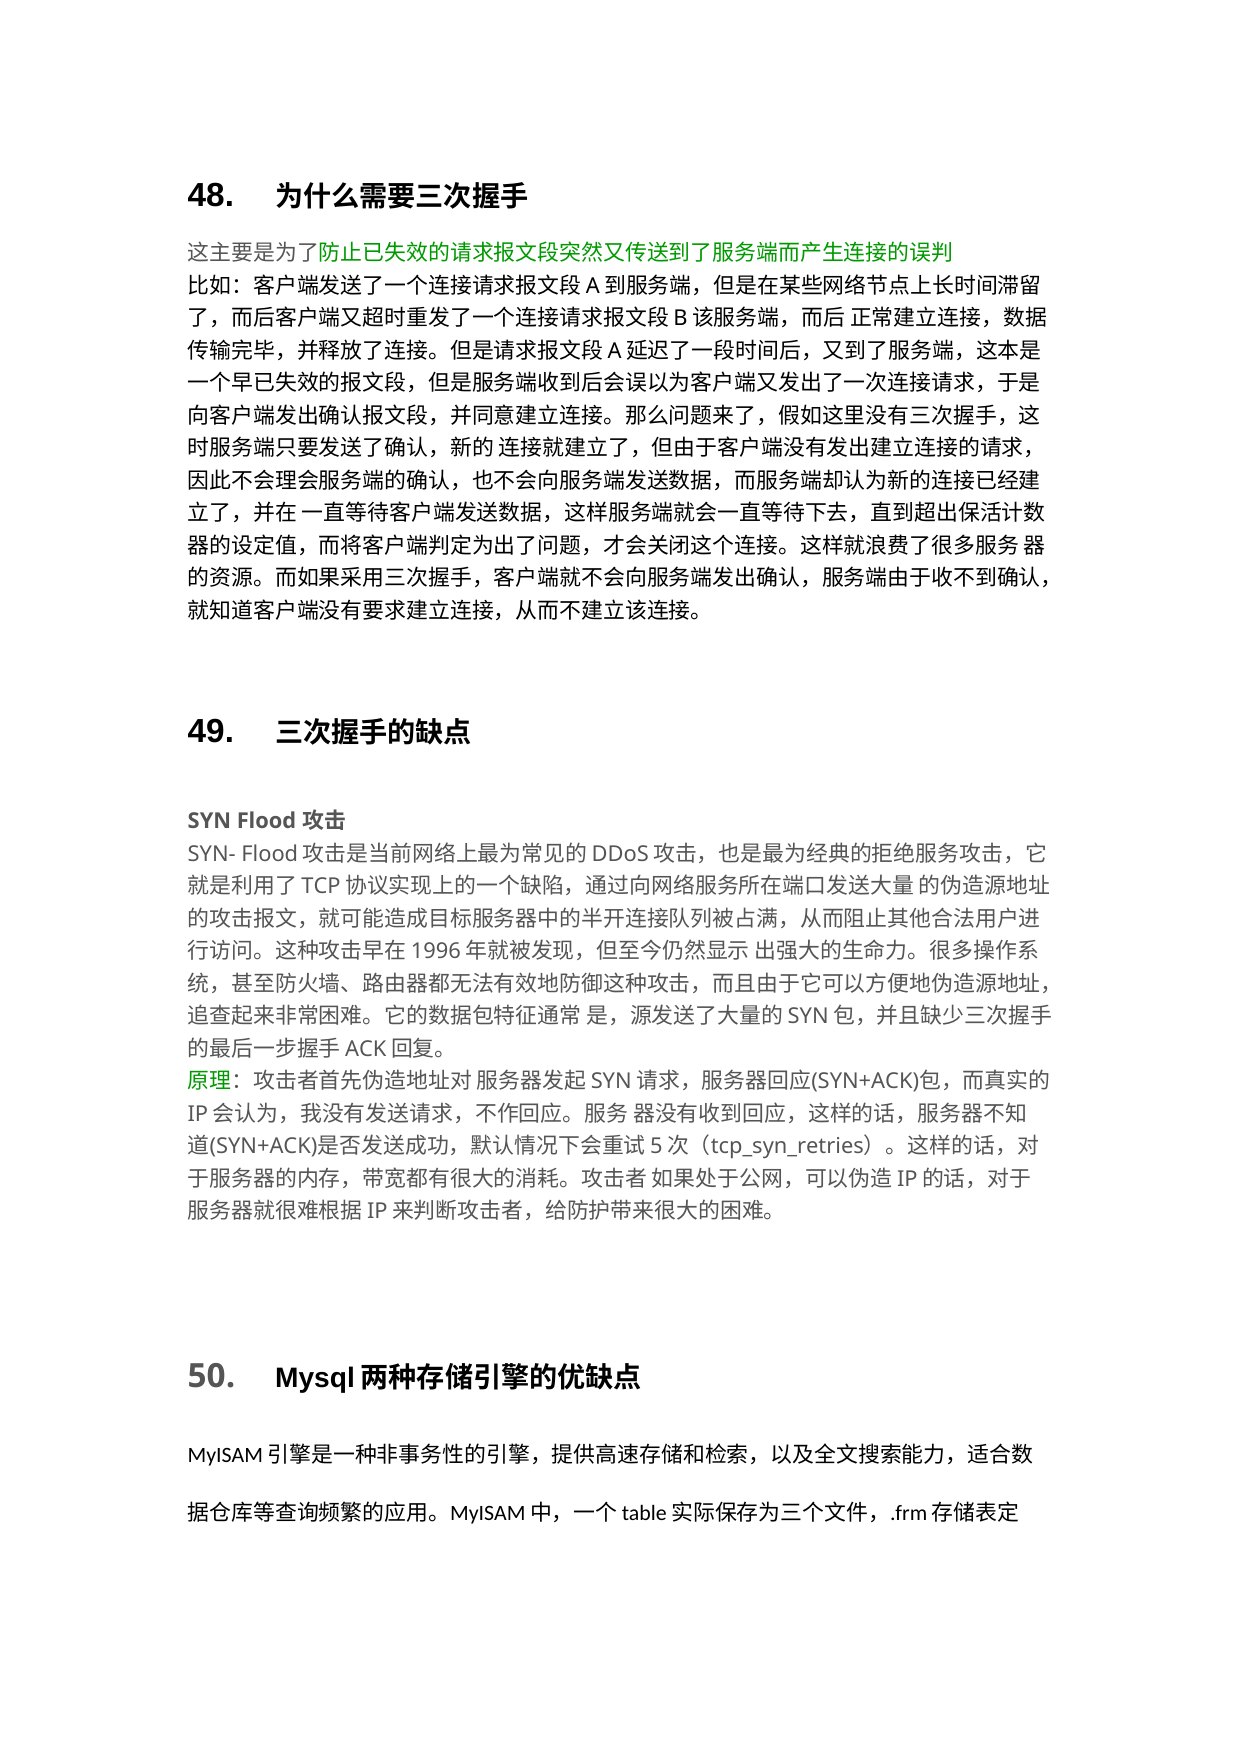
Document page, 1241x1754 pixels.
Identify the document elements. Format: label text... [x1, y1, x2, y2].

text 比如：客户端发送了一个连接请求报文段A到服务端，但是在某些网络节点上长时间滞留了，而后客户端又超时重发了一个连接请求报文段B该服务端，而后 正常建立连接，数据传输完毕，并释放了连接。但是请求报文段A延迟了一段时间后，又到了服务端，这本是一个早已失效的报文段，但是服务端收到后会误以为客户端又发出了一次连接请求，于是向客户端发出确认报文段，并同意建立连接。那么问题来了，假如这里没有三次握手，这时服务端只要发送了确认，新的 连接就建立了，但由于客户端没有发出建立连接的请求，因此不会理会服务端的确认，也不会向服务端发送数据，而服务端却认为新的连接已经建立了，并在 一直等待客户端发送数据，这样服务端就会一直等待下去，直到超出保活计数器的设定值，而将客户端判定为出了问题，才会关闭这个连接。这样就浪费了很多服务 器的资源。而如果采用三次握手，客户端就不会向服务端发出确认，服务端由于收不到确认，就知道客户端没有要求建立连接，从而不建立该连接。 [187, 267, 1053, 625]
subtitle SYN Flood 攻击 [187, 803, 1053, 835]
text 原理：攻击者首先伪造地址对 服务器发起SYN请求，服务器回应(SYN+ACK)包，而真实的IP会认为，我没有发送请求，不作回应。服务 器没有收到回应，这样的话，服务器不知 道(SYN+ACK)是否发送成功，默认情况下会重试5次（tcp_syn_retries）。这样的话，对于服务器的内存，带宽都有很大的消耗。攻击者 如果处于公网，可以伪造IP的话，对于服务器就很难根据IP来判断攻击者，给防护带来很大的困难。 [187, 1063, 1053, 1225]
text SYN- Flood攻击是当前网络上最为常见的DDoS攻击，也是最为经典的拒绝服务攻击，它就是利用了TCP协议实现上的一个缺陷，通过向网络服务所在端口发送大量 的伪造源地址的攻击报文，就可能造成目标服务器中的半开连接队列被占满，从而阻止其他合法用户进行访问。这种攻击早在1996年就被发现，但至今仍然显示 出强大的生命力。很多操作系统，甚至防火墙、路由器都无法有效地防御这种攻击，而且由于它可以方便地伪造源地址，追查起来非常困难。它的数据包特征通常 是，源发送了大量的SYN包，并且缺少三次握手的最后一步握手ACK回复。 [187, 835, 1053, 1063]
text 这主要是为了防止已失效的请求报文段突然又传送到了服务端而产生连接的误判 [187, 235, 1053, 267]
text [187, 1436, 1053, 1527]
list 三次握手的缺点 [187, 698, 1053, 763]
list 为什么需要三次握手 [187, 162, 1053, 227]
list Mysql两种存储引擎的优缺点 [187, 1342, 1053, 1407]
